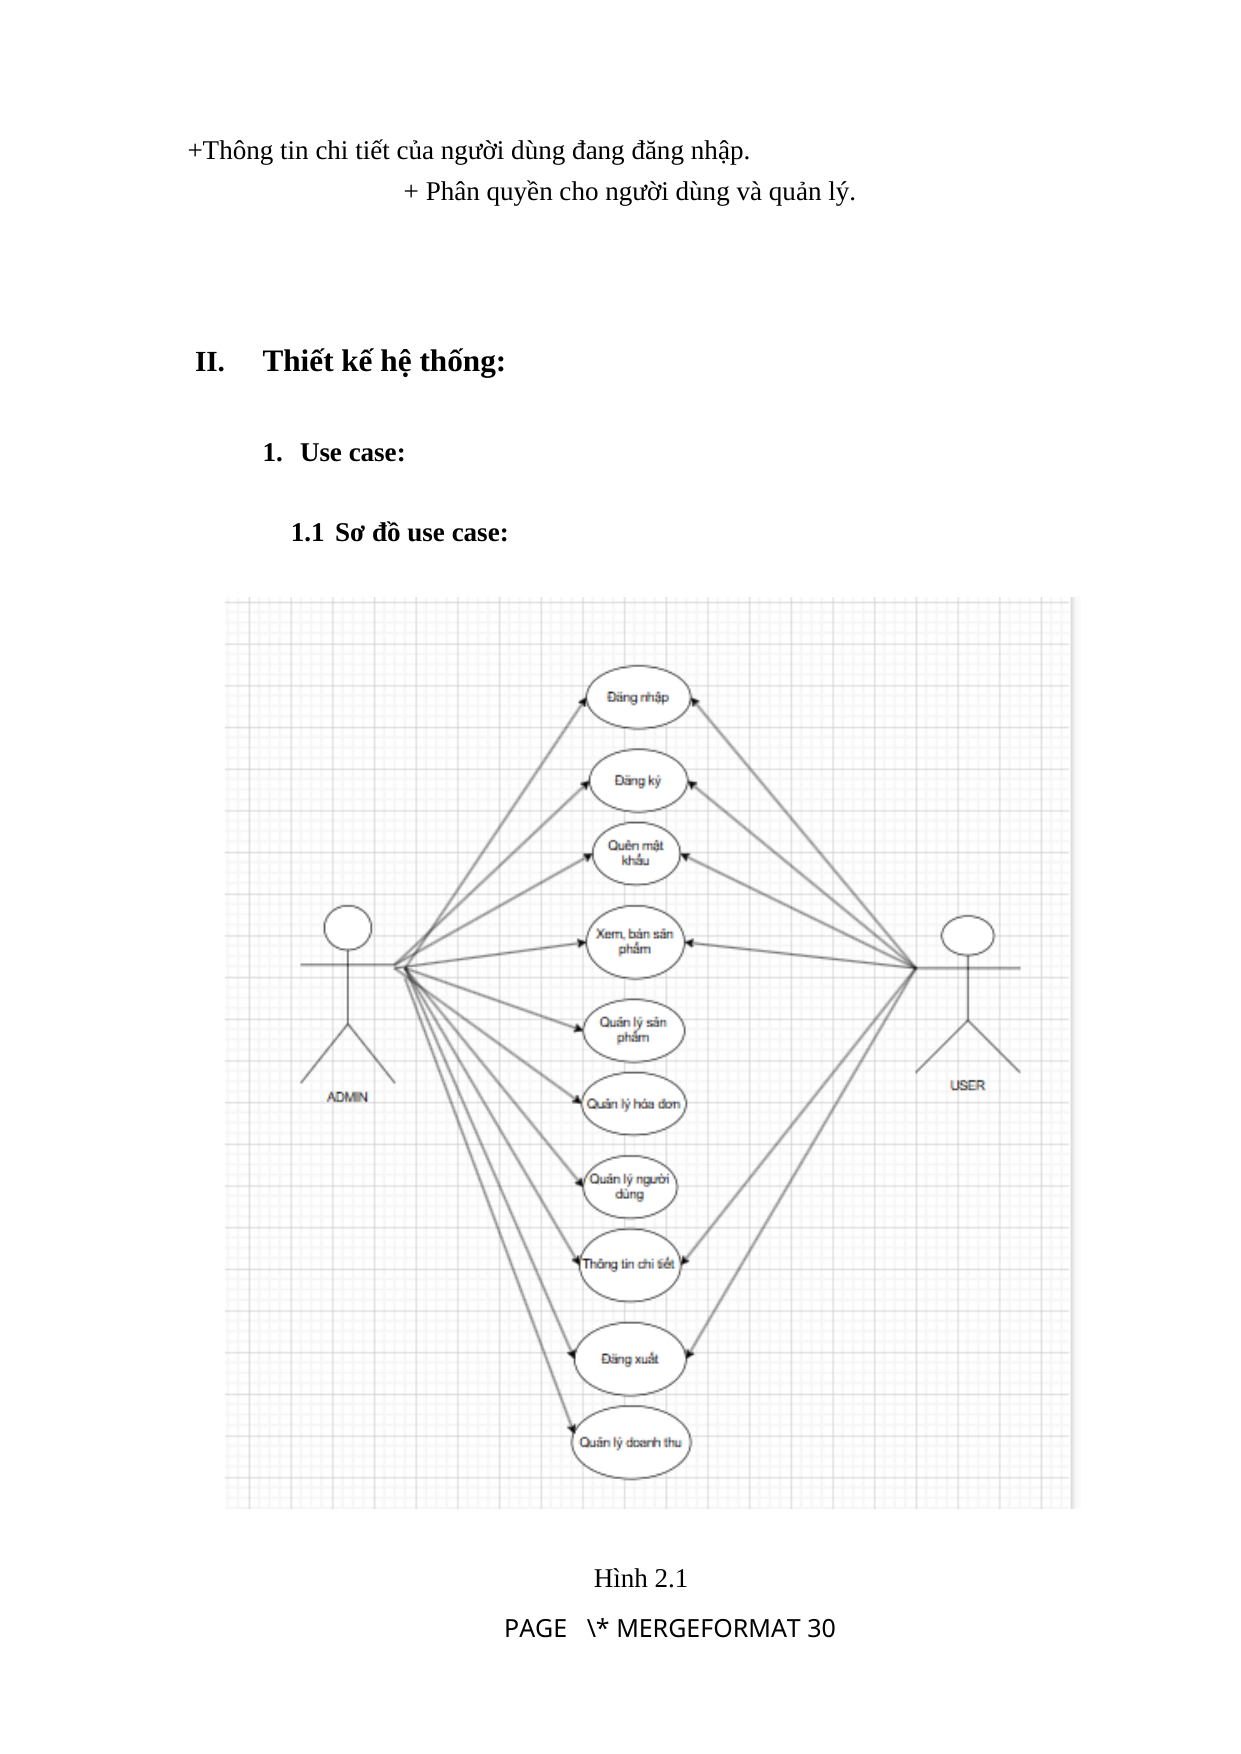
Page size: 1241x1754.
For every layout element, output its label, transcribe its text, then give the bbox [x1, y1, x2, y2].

text Hình 2.1 [187, 1563, 1146, 1594]
list Use case: [262, 436, 1146, 467]
text + Phân quyền cho người dùng và quản lý. [187, 175, 1146, 246]
picture [224, 597, 1081, 1509]
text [187, 94, 1146, 166]
list Sơ đồ use case: [291, 516, 1146, 548]
list Thiết kế hệ thống: [225, 342, 1146, 378]
